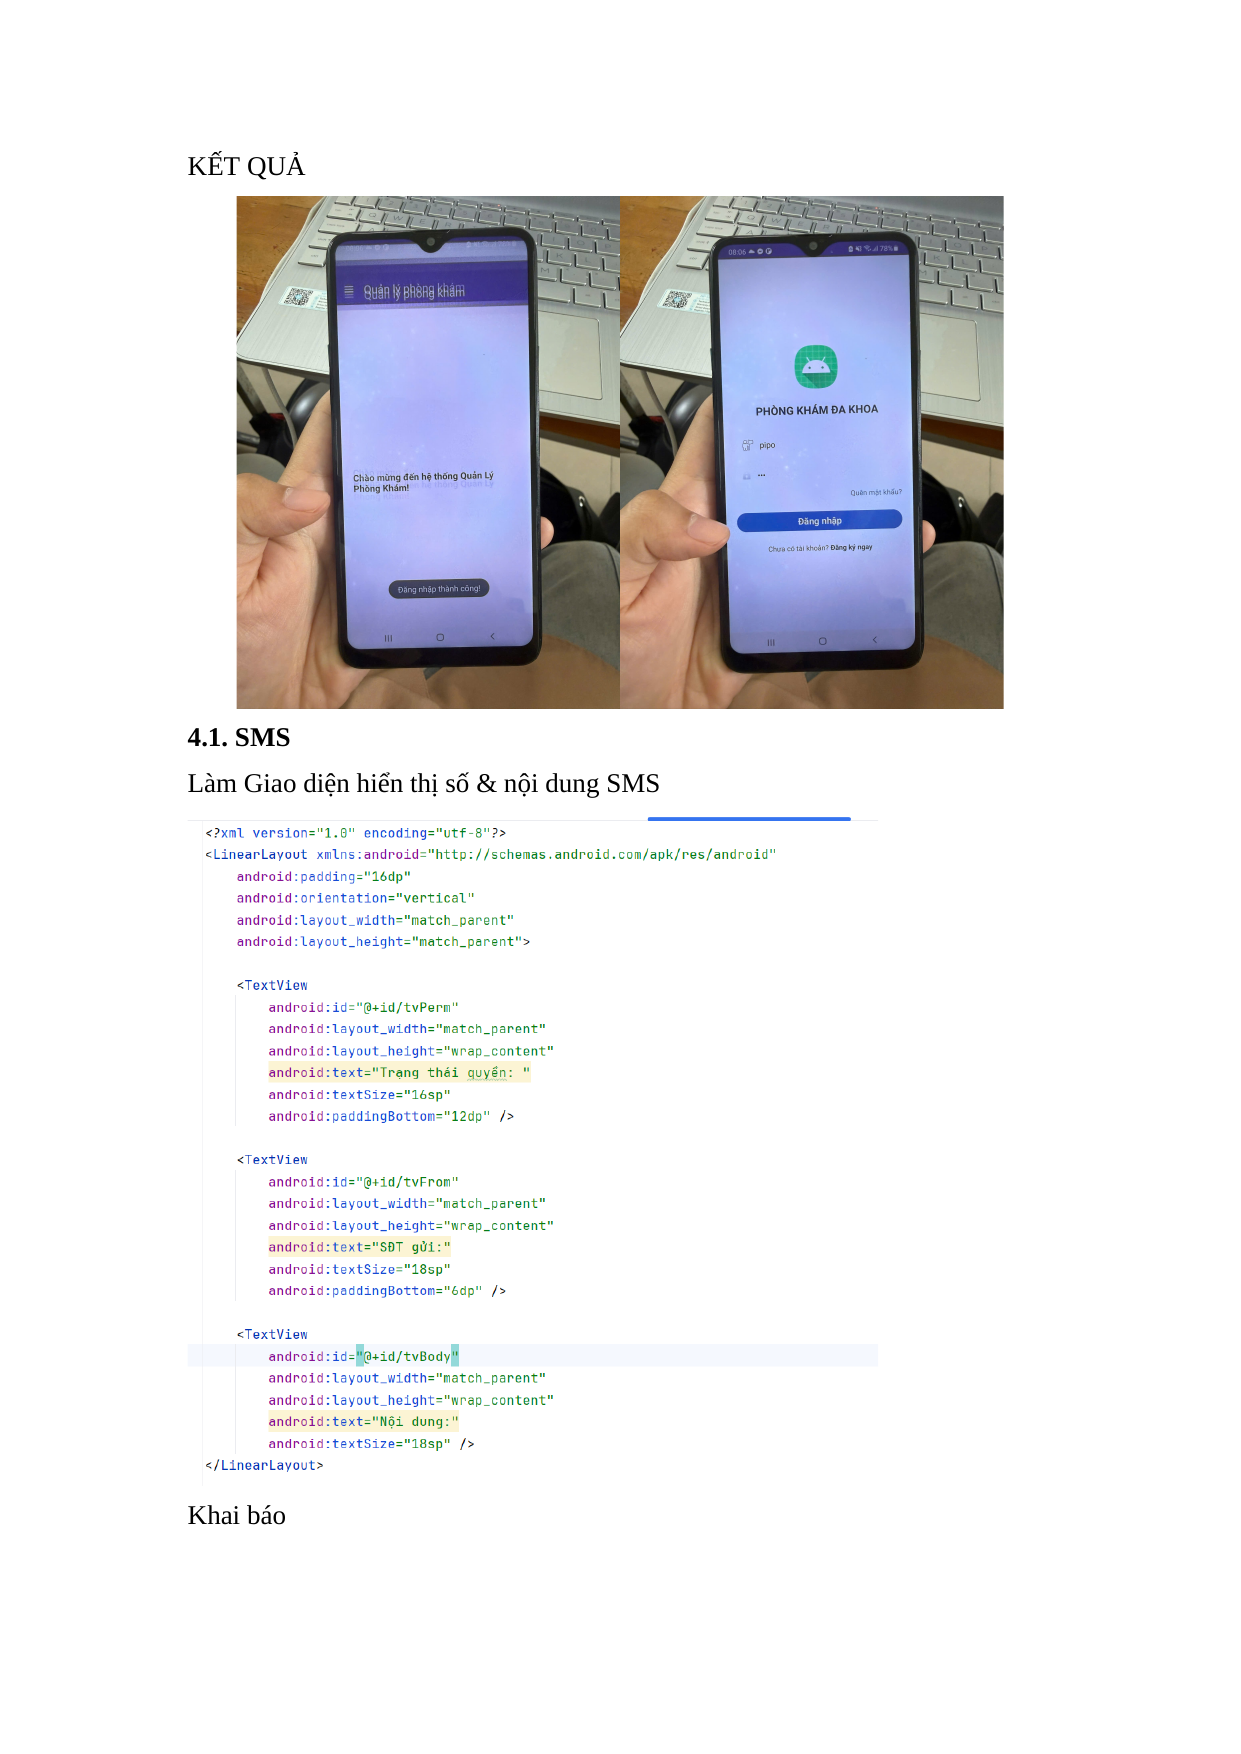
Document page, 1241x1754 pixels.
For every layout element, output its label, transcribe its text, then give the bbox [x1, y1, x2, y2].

text Làm Giao diện hiển thị số & nội dung SMS [187, 768, 1053, 799]
text 4.1. SMS [187, 721, 1053, 752]
picture [187, 814, 879, 1486]
text KẾT QUẢ [187, 150, 1053, 181]
text Khai báo [187, 1499, 1053, 1530]
picture [236, 196, 1004, 709]
